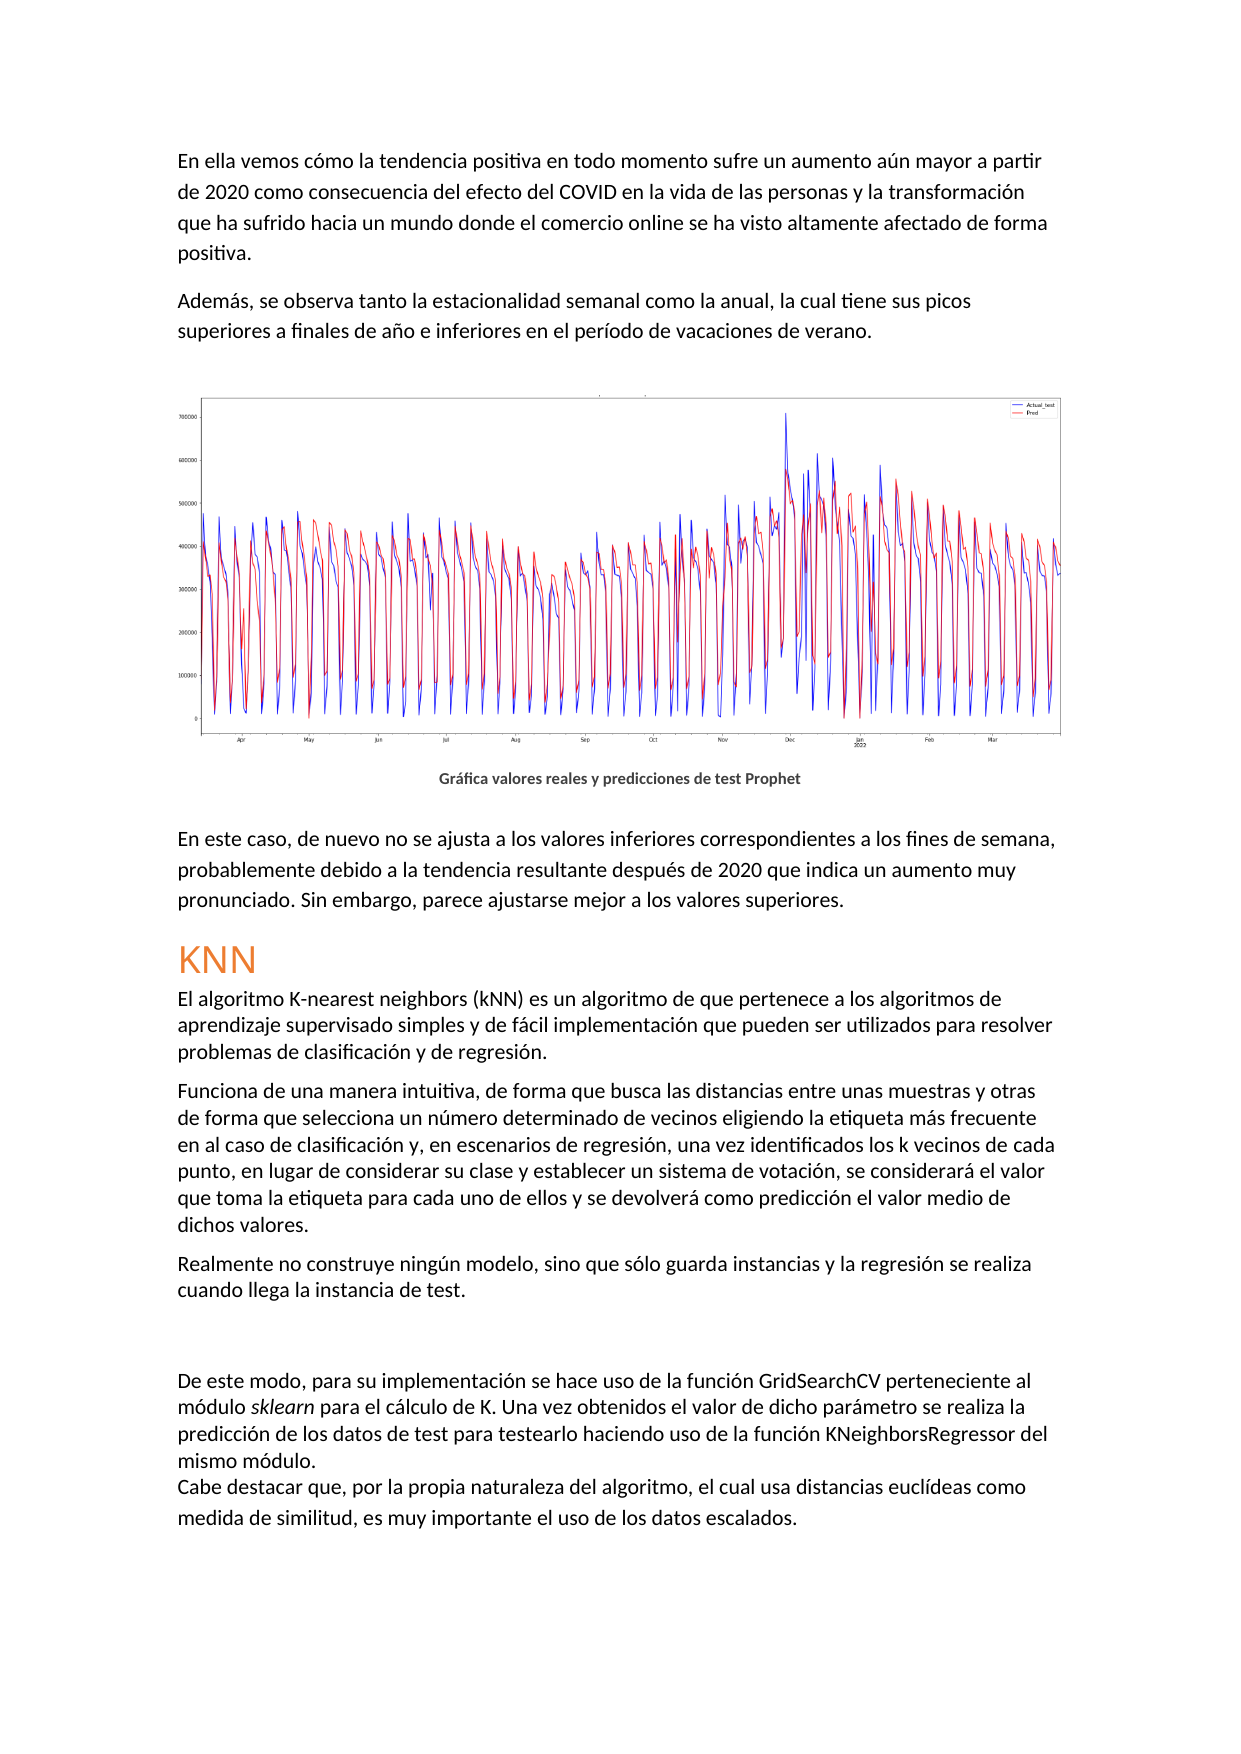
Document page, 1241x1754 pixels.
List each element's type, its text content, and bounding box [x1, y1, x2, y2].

text Además, se observa tanto la estacionalidad semanal como la anual, la cual tiene sus picos superiores a finales de año e inferiores en el período de vacaciones de verano. [177, 287, 1063, 375]
picture [177, 395, 1063, 748]
text Gráfica valores reales y predicciones de test Prophet [177, 768, 1063, 809]
subtitle KNN El algoritmo K-nearest neighbors (kNN) es un algoritmo de que pertenece a los algoritmos de aprendizaje supervisado simples y de fácil implementación que pueden ser utilizados para resolver problemas de clasificación y de regresión. [177, 934, 1063, 1065]
subtitle De este modo, para su implementación se hace uso de la función GridSearchCV perteneciente al módulo sklearn para el cálculo de K. Una vez obtenidos el valor de dicho parámetro se realiza la predicción de los datos de test para testearlo haciendo uso de la función KNeighborsRegressor del mismo módulo. [177, 1367, 1063, 1473]
text Cabe destacar que, por la propia naturaleza del algoritmo, el cual usa distancias euclídeas como medida de similitud, es muy importante el uso de los datos escalados. [177, 1473, 1063, 1531]
subtitle Realmente no construye ningún modelo, sino que sólo guarda instancias y la regresión se realiza cuando llega la instancia de test. [177, 1250, 1063, 1354]
text En este caso, de nuevo no se ajusta a los valores inferiores correspondientes a los fines de semana, probablemente debido a la tendencia resultante después de 2020 que indica un aumento muy pronunciado. Sin embargo, parece ajustarse mejor a los valores superiores. [177, 825, 1063, 913]
subtitle Funciona de una manera intuitiva, de forma que busca las distancias entre unas muestras y otras de forma que selecciona un número determinado de vecinos eligiendo la etiqueta más frecuente en al caso de clasificación y, en escenarios de regresión, una vez identificados los k vecinos de cada punto, en lugar de considerar su clase y establecer un sistema de votación, se considerará el valor que toma la etiqueta para cada uno de ellos y se devolverá como predicción el valor medio de dichos valores. [177, 1077, 1063, 1237]
text En ella vemos cómo la tendencia positiva en todo momento sufre un aumento aún mayor a partir de 2020 como consecuencia del efecto del COVID en la vida de las personas y la transformación que ha sufrido hacia un mundo donde el comercio online se ha visto altamente afectado de forma positiva. [177, 148, 1063, 266]
